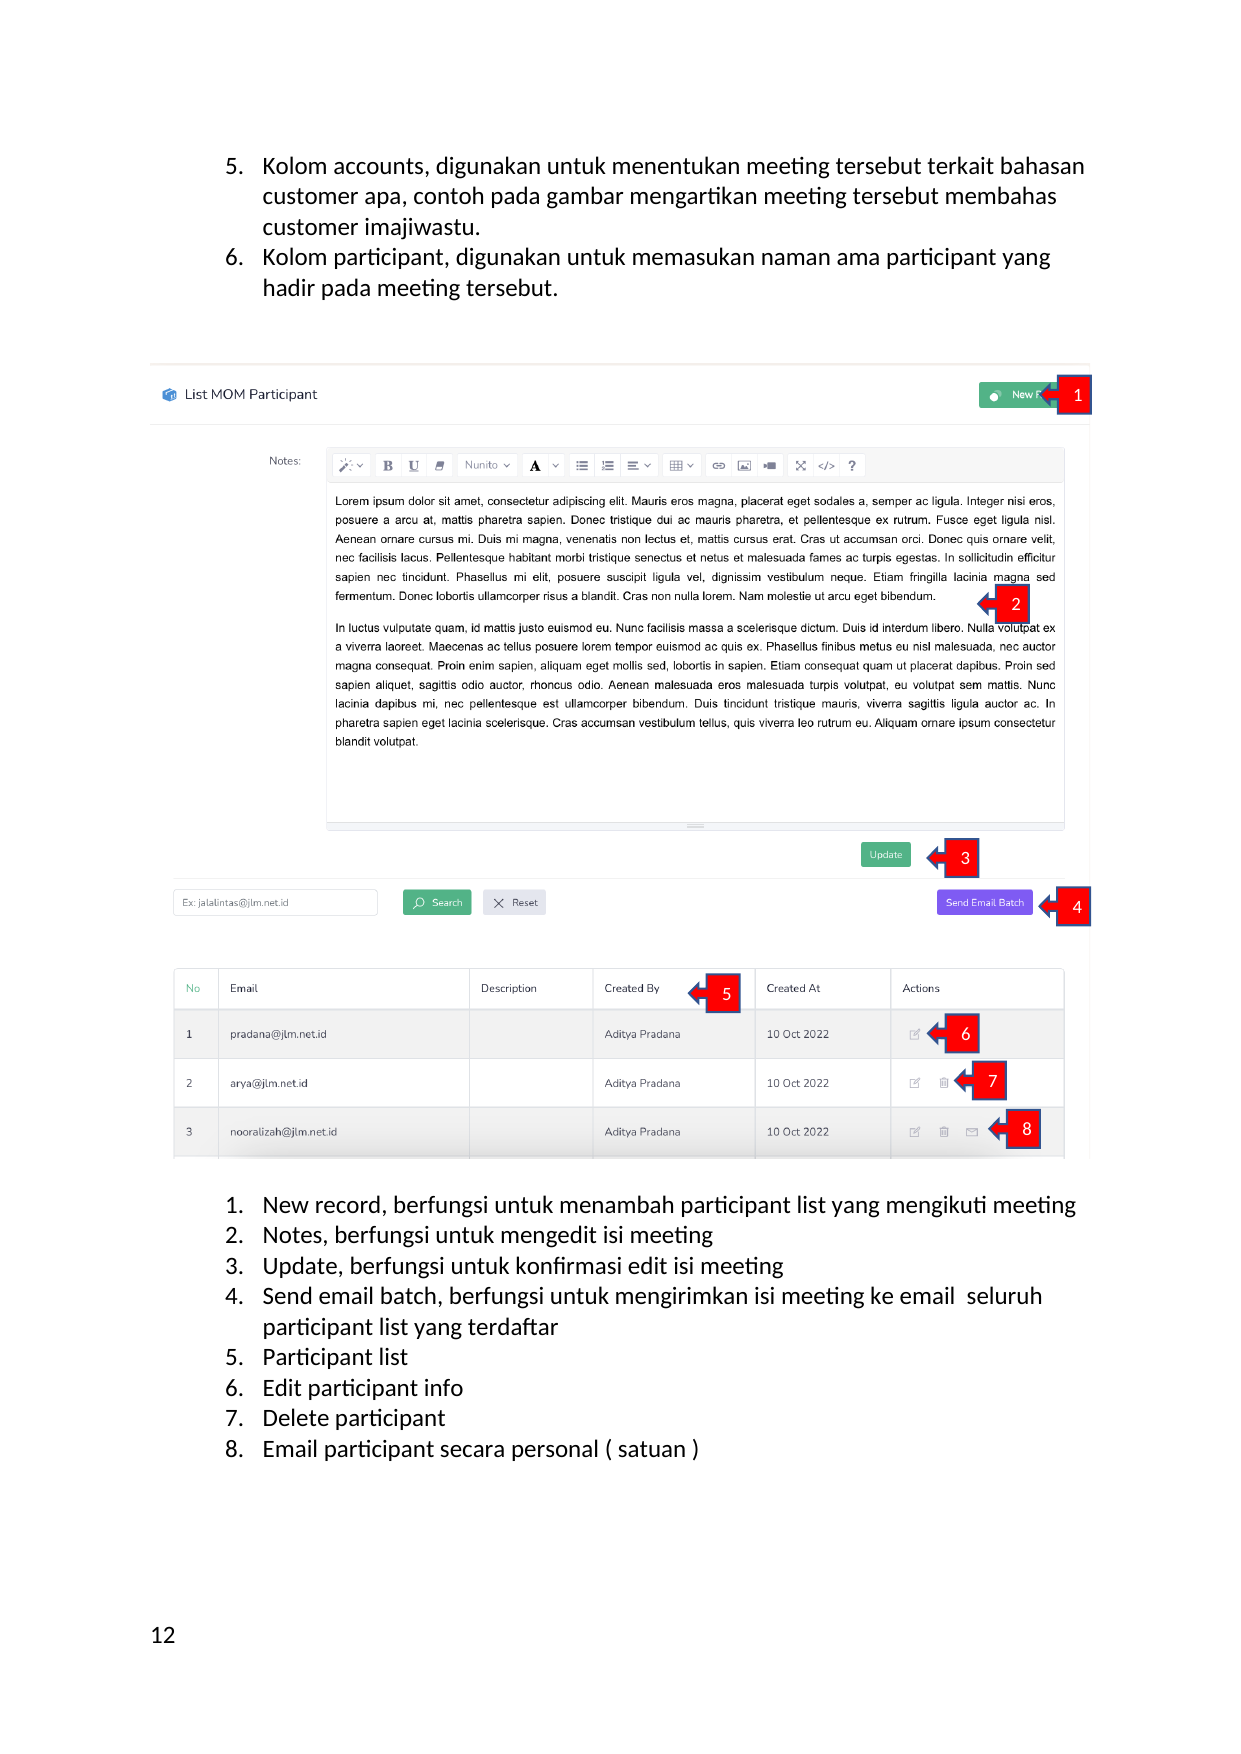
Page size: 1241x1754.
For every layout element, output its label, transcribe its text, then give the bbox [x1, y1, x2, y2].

picture [150, 363, 1091, 1159]
list Participant list [225, 1341, 1090, 1372]
list Send email batch, berfungsi untuk mengirimkan isi meeting ke email seluruh participant list yang terdaftar [225, 1280, 1090, 1341]
list Delete participant [225, 1402, 1090, 1433]
list New record, berfungsi untuk menambah participant list yang mengikuti meeting [225, 1189, 1090, 1219]
list Edit participant info [225, 1372, 1090, 1402]
list Kolom participant, digunakan untuk memasukan naman ama participant yang hadir pada meeting tersebut. [225, 242, 1090, 303]
list Update, berfungsi untuk konfirmasi edit isi meeting [225, 1250, 1090, 1280]
list Notes, berfungsi untuk mengedit isi meeting [225, 1219, 1090, 1250]
list Email participant secara personal ( satuan ) [225, 1433, 1090, 1463]
list Kolom accounts, digunakan untuk menentukan meeting tersebut terkait bahasan customer apa, contoh pada gambar mengartikan meeting tersebut membahas customer imajiwastu. [225, 150, 1090, 242]
